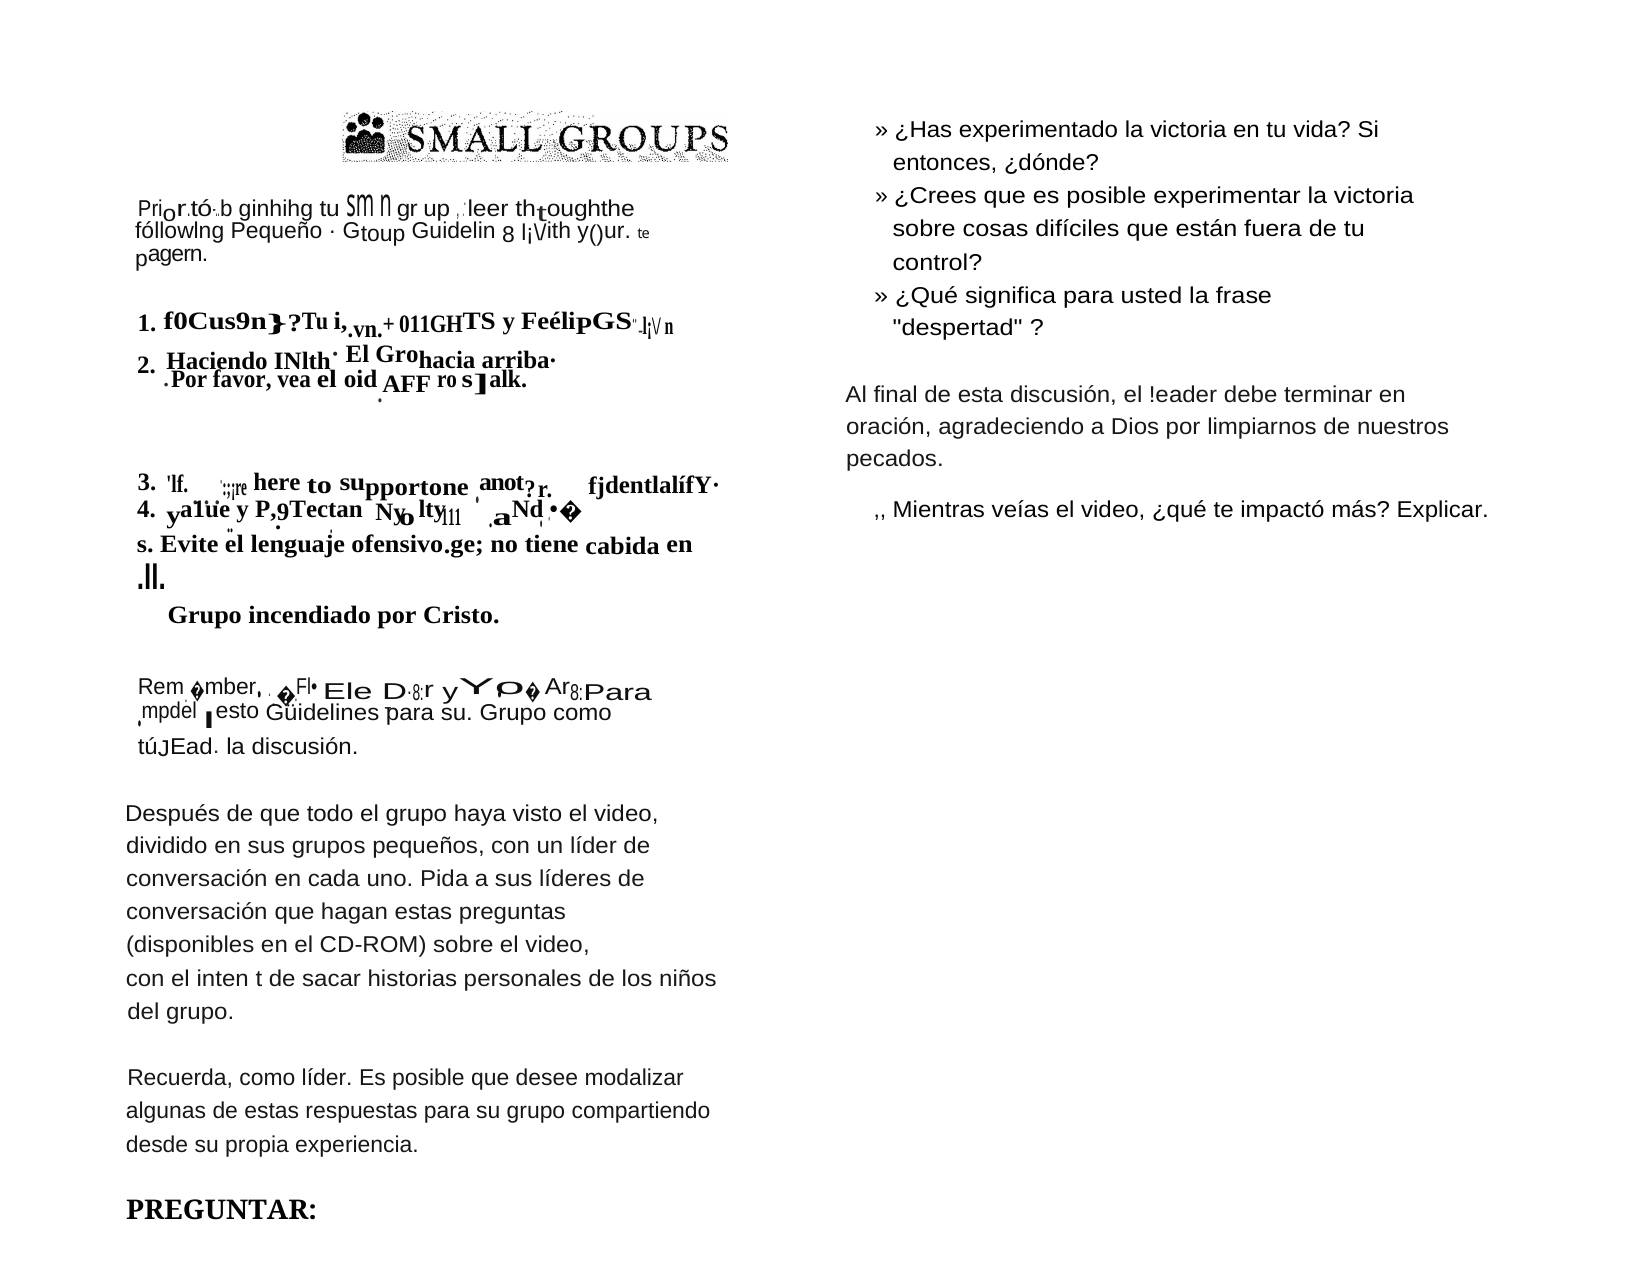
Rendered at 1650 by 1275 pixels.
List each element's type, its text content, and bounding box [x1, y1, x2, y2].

text Rem �mber, ..�Fl• Ele D.8:r yYo� Ar8:Para •mpdel lesto Güidelines para su. Grupo como túJEad. la discusión. [138, 670, 698, 761]
list a1ue y P,9Tectan Ny lty Nd •� [137, 496, 728, 523]
list 'lf. . . .·:;¡re here to supportone •anot? r. [137, 472, 572, 495]
list f0Cus9n}?Tu i,.vn.+ 011GHTS y FeéliPGS·· _l¡\/ n [137, 307, 736, 337]
text Haciendo INlth· El Grohacia arriba. [166, 337, 736, 369]
text ,, Mientras veías el video, ¿qué te impactó más? Explicar. [873, 496, 1541, 522]
picture [341, 111, 729, 162]
text Prior.tó-..b ginhihg tu sm n gr up , ..leer thtoughthe fóllowlng Pequeño · Gtoup Guidelin 8 l¡\/ith y()ur. te pagern. [135, 184, 709, 271]
text » ¿Qué significa para usted la frase "despertad" ? [874, 282, 1380, 340]
text » ¿Has experimentado la victoria en tu vida? Si entonces, ¿dónde? [874, 116, 1380, 175]
text con el inten t de sacar historias personales de los niños del grupo. [126, 964, 728, 1024]
text PREGUNTAR: [126, 1190, 728, 1227]
text Después de que todo el grupo haya visto el video, dividido en sus grupos pequeños, con un líder de conversación en cada uno. Pida a sus líderes de conversación que hagan estas preguntas (disponibles en el CD-ROM) sobre el video, [125, 799, 697, 957]
text Grupo incendiado por Cristo. [167, 600, 728, 629]
list Por favor, vea el oid.AFF ro s]alk. [163, 369, 736, 392]
text » ¿Crees que es posible experimentar la victoria sobre cosas difíciles que están fuera de tu control? [875, 182, 1456, 275]
text Al final de esta discusión, el !eader debe terminar en oración, agradeciendo a Dios por limpiarnos de nuestros pecados. [845, 375, 1456, 472]
text Recuerda, como líder. Es posible que desee modalizar algunas de estas respuestas para su grupo compartiendo desde su propia experiencia. [126, 1064, 711, 1157]
text s. Evite el lenguaje ofensivo.ge; no tiene cabida en .ll. [137, 523, 728, 599]
